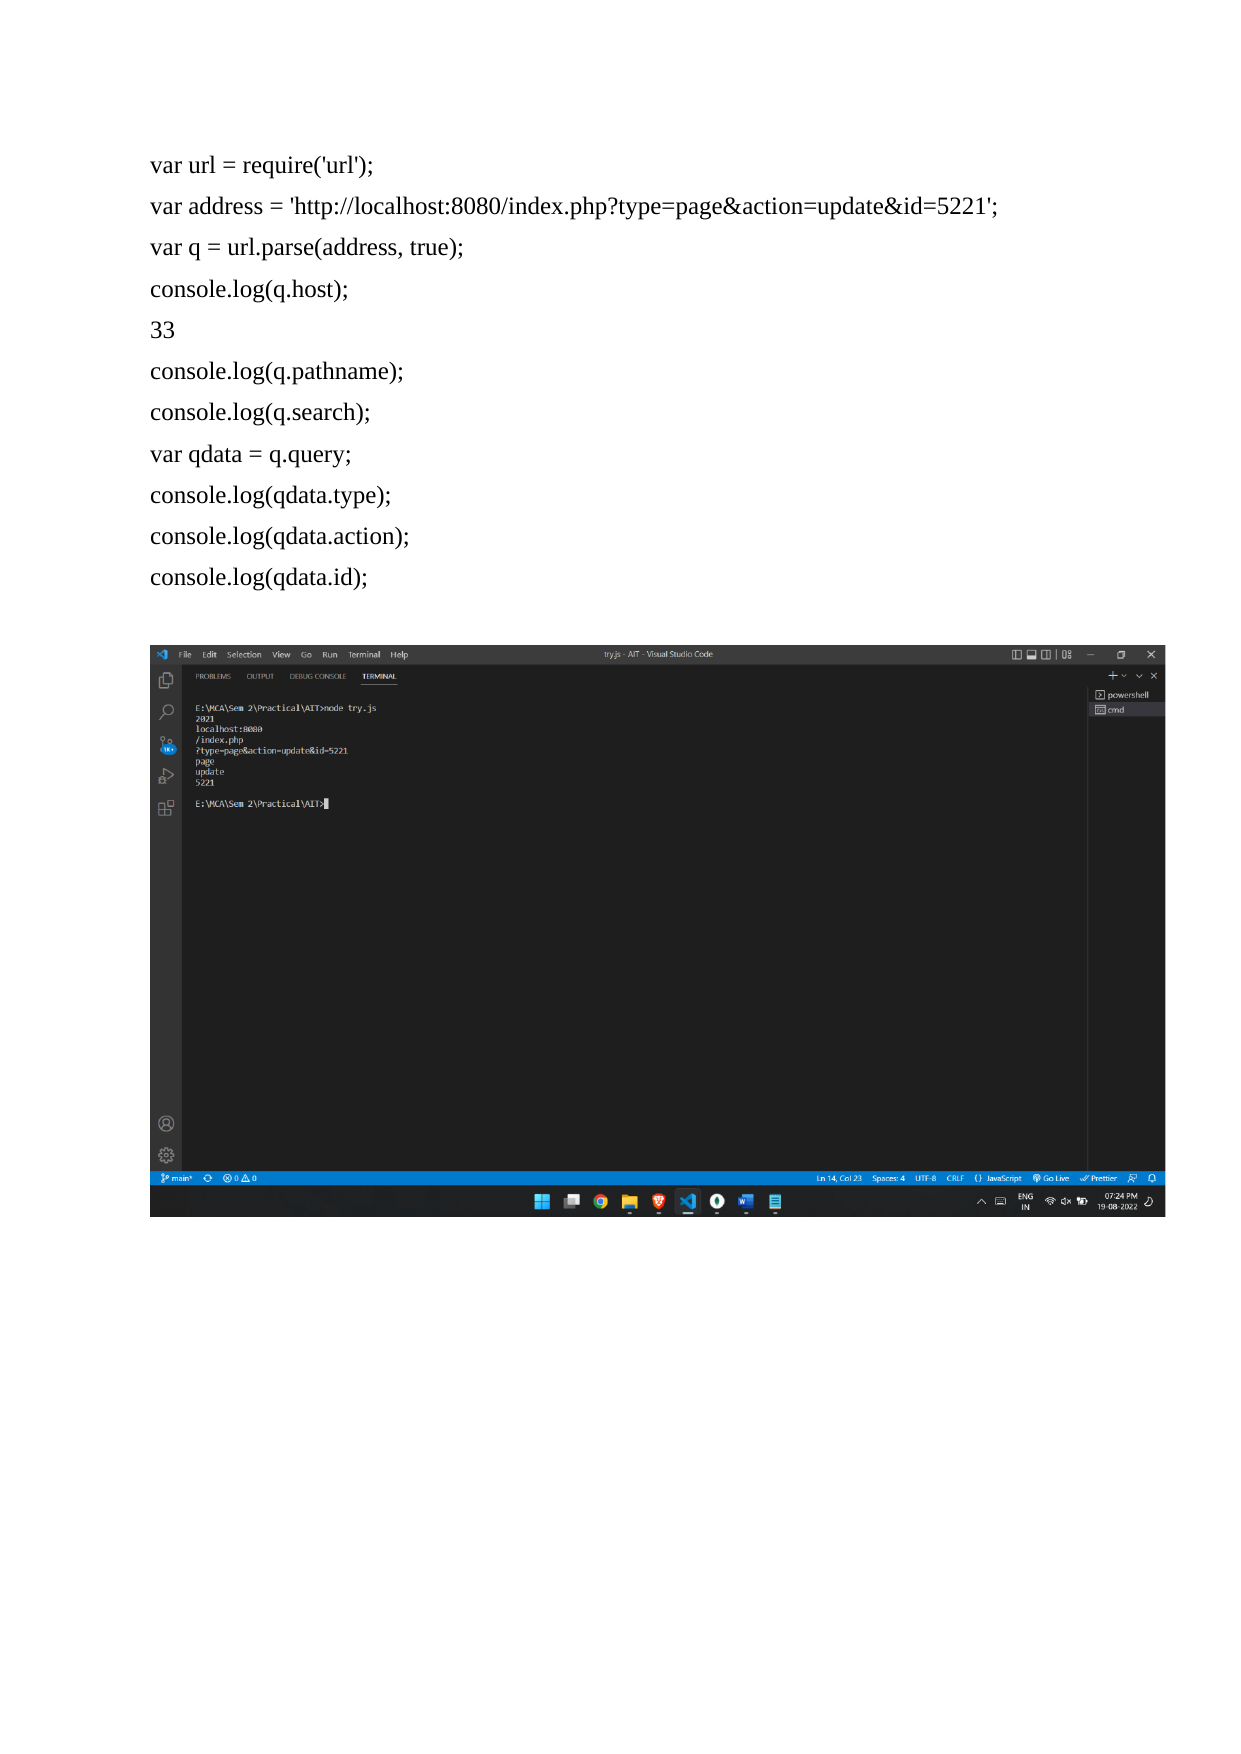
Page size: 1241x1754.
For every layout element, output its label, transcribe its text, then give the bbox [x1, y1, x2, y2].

text var url = require('url'); [150, 150, 1090, 179]
text console.log(q.search); [150, 397, 1090, 426]
text console.log(qdata.action); [150, 521, 1090, 550]
text console.log(q.host); [150, 274, 1090, 302]
text console.log(qdata.id); [150, 562, 1090, 591]
text var q = url.parse(address, true); [150, 232, 1090, 261]
text console.log(qdata.type); [150, 480, 1090, 509]
text console.log(q.pathname); [150, 356, 1090, 385]
text var address = 'http://localhost:8080/index.php?type=page&action=update&id=5221'; [150, 191, 1090, 220]
text var qdata = q.query; [150, 439, 1090, 467]
text 33 [150, 315, 1090, 344]
picture [150, 645, 1166, 1217]
